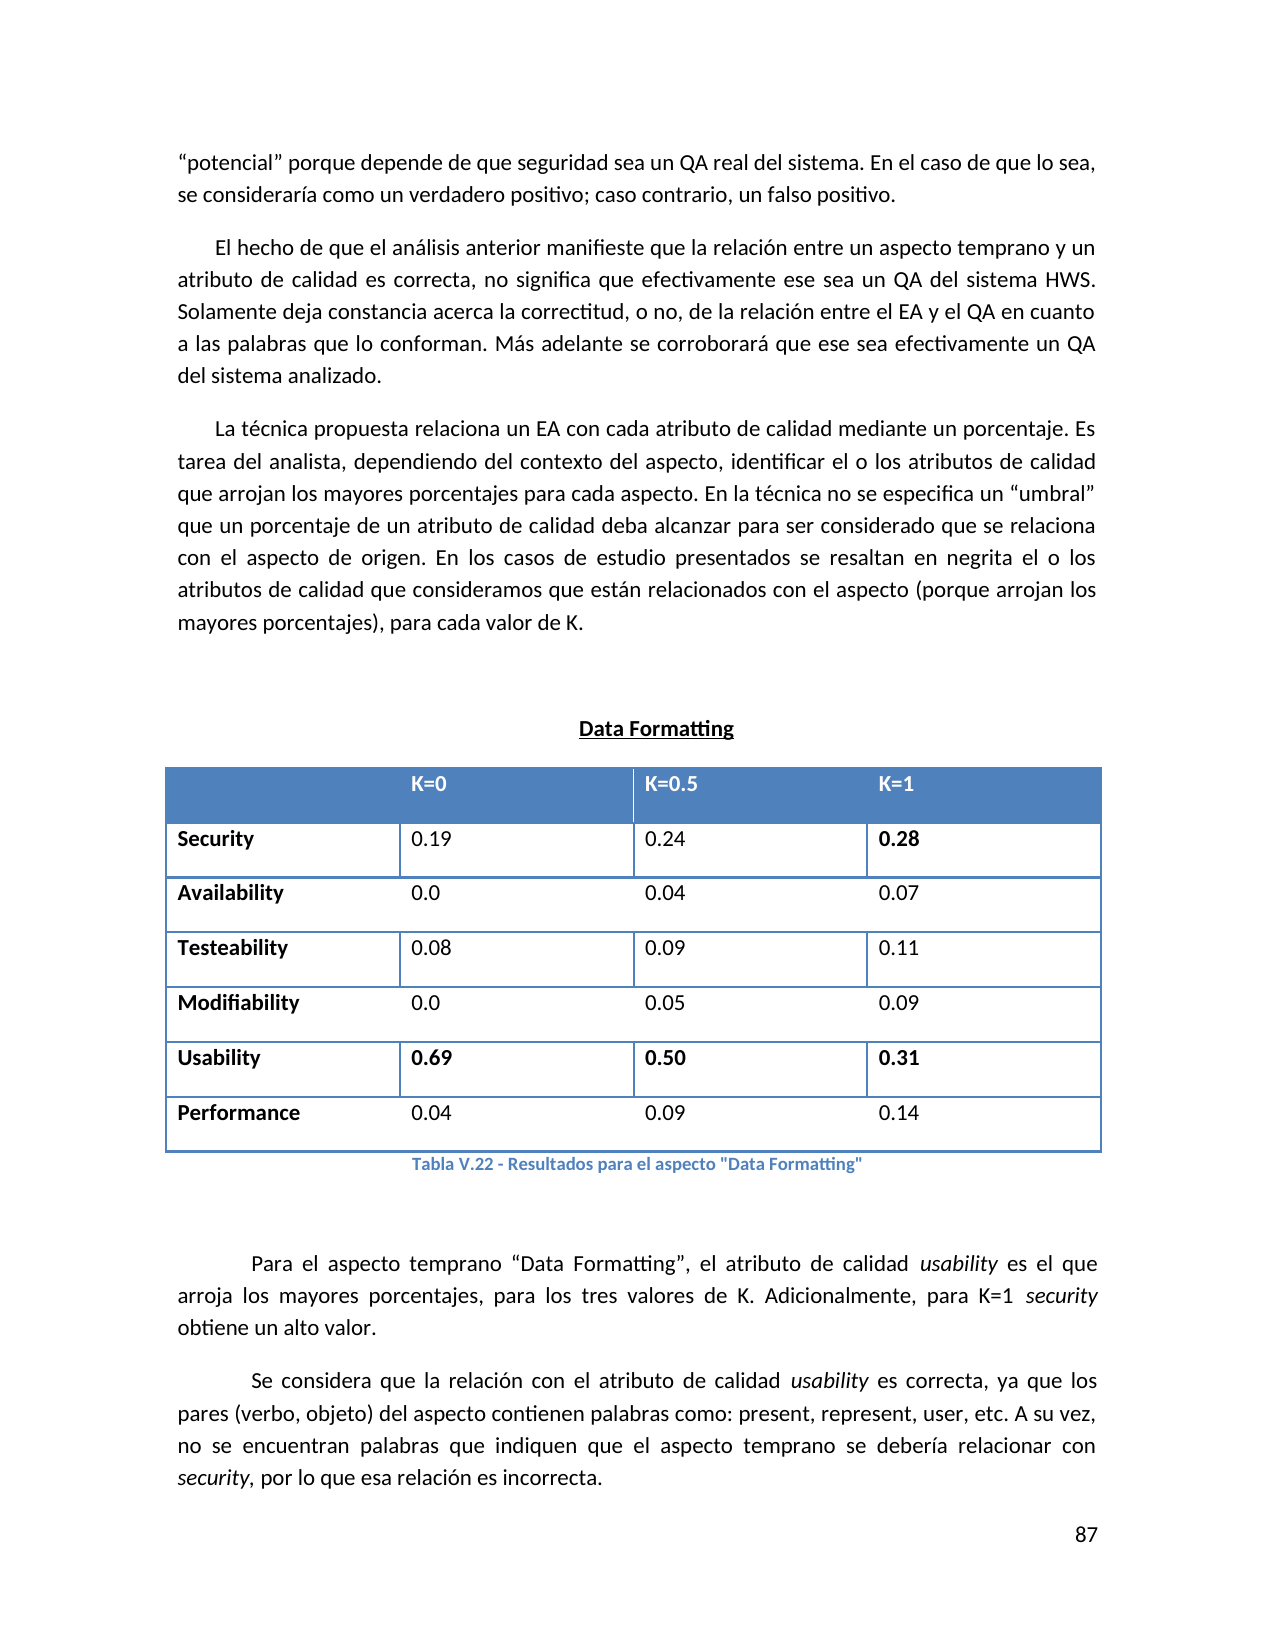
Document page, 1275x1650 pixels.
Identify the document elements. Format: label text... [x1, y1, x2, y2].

table_cell 0.14 [867, 1098, 1100, 1150]
table_header K=1 [867, 769, 1100, 822]
table_header [167, 769, 400, 822]
table_header K=0.5 [634, 769, 867, 822]
table_header K=0 [400, 769, 633, 822]
table_cell 0.08 [401, 933, 633, 986]
table_cell 0.07 [867, 879, 1100, 931]
text Se considera que la relación con el atributo de calidad usability es correcta, ya que los pares (verbo, objeto) del aspecto contienen palabras como: present, represent, user, etc. A su vez, no se encuentran palabras que indiquen que el aspecto temprano se debería relacionar con security, por lo que esa relación es incorrecta. [177, 1367, 1098, 1491]
table_cell Modifiability [167, 988, 400, 1041]
table_cell 0.24 [635, 824, 866, 876]
table_cell 0.31 [868, 1043, 1100, 1096]
table_cell 0.09 [867, 988, 1100, 1041]
table_cell Security [167, 824, 399, 876]
table_cell 0.19 [401, 824, 633, 876]
text Data Formatting [177, 714, 1098, 742]
table_cell 0.09 [635, 933, 866, 986]
table_cell Usability [167, 1043, 399, 1096]
table_cell 0.09 [634, 1098, 867, 1150]
table_cell Testeability [167, 933, 399, 986]
table_cell 0.0 [400, 879, 633, 931]
table_cell 0.05 [634, 988, 867, 1041]
table_cell Performance [167, 1098, 400, 1150]
table_cell 0.11 [868, 933, 1100, 986]
table_cell 0.50 [635, 1043, 866, 1096]
text El hecho de que el análisis anterior manifieste que la relación entre un aspecto temprano y un atributo de calidad es correcta, no significa que efectivamente ese sea un QA del sistema HWS. Solamente deja constancia acerca la correctitud, o no, de la relación entre el EA y el QA en cuanto a las palabras que lo conforman. Más adelante se corroborará que ese sea efectivamente un QA del sistema analizado. [177, 233, 1098, 389]
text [177, 148, 1098, 208]
table_cell 0.69 [401, 1043, 633, 1096]
table_cell 0.04 [634, 879, 867, 931]
text Para el aspecto temprano “Data Formatting”, el atributo de calidad usability es el que arroja los mayores porcentajes, para los tres valores de K. Adicionalmente, para K=1 security obtiene un alto valor. [177, 1249, 1098, 1342]
table_cell 0.0 [400, 988, 633, 1041]
text La técnica propuesta relaciona un EA con cada atributo de calidad mediante un porcentaje. Es tarea del analista, dependiendo del contexto del aspecto, identificar el o los atributos de calidad que arrojan los mayores porcentajes para cada aspecto. En la técnica no se especifica un “umbral” que un porcentaje de un atributo de calidad deba alcanzar para ser considerado que se relaciona con el aspecto de origen. En los casos de estudio presentados se resaltan en negrita el o los atributos de calidad que consideramos que están relacionados con el aspecto (porque arrojan los mayores porcentajes), para cada valor de K. [177, 414, 1098, 636]
table_cell 0.04 [400, 1098, 633, 1150]
table_cell 0.28 [868, 824, 1100, 876]
table_cell Availability [167, 879, 400, 931]
